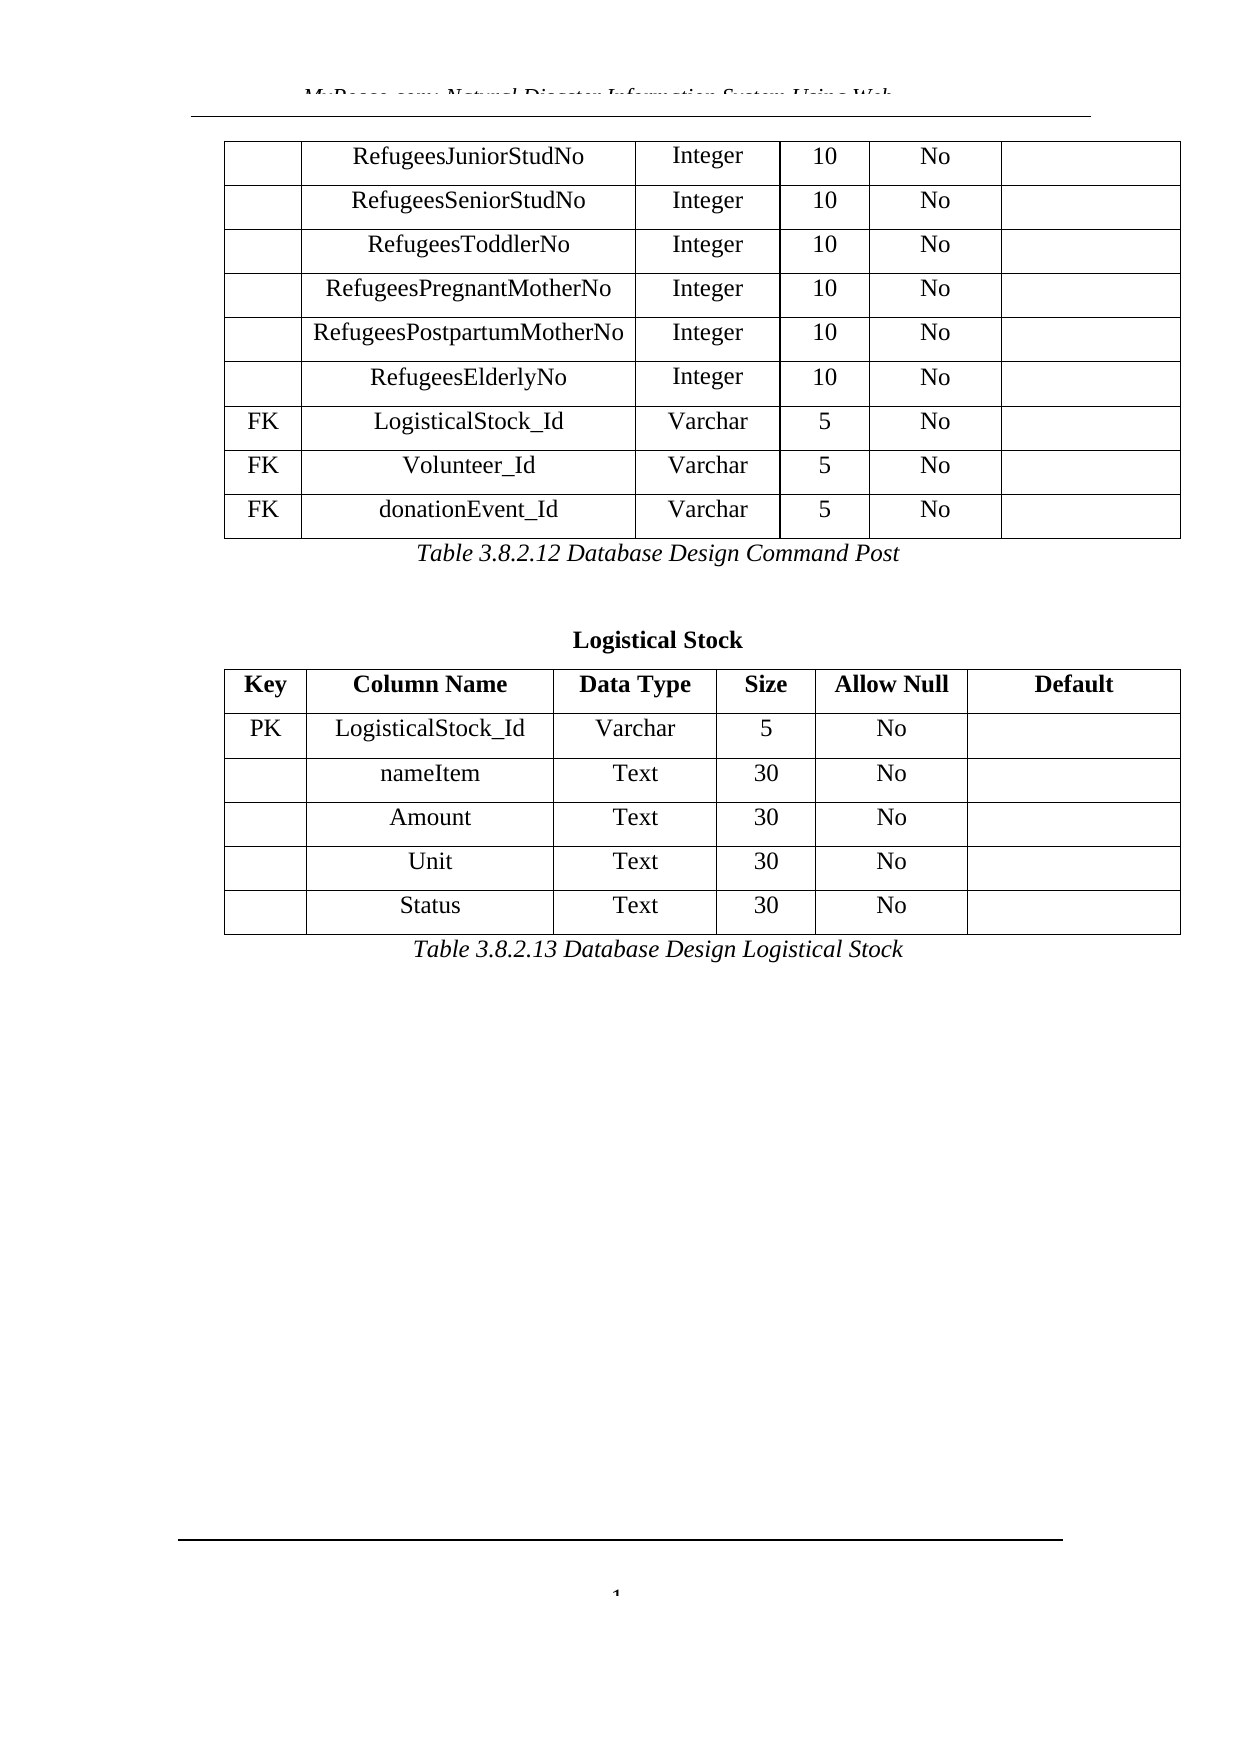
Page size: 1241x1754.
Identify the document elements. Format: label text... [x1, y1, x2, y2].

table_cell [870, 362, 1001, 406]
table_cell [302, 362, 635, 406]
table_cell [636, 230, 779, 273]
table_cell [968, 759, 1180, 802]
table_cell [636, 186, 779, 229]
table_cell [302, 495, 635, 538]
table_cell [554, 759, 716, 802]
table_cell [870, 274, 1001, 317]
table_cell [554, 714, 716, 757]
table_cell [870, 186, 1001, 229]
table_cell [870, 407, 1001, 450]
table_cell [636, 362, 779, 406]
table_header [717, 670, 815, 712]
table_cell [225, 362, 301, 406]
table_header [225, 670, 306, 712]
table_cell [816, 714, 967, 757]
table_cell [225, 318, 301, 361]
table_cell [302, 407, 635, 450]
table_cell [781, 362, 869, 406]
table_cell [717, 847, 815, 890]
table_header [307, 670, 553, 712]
text Table 3.8.2.13 Database Design Logistical Stock [413, 935, 1194, 963]
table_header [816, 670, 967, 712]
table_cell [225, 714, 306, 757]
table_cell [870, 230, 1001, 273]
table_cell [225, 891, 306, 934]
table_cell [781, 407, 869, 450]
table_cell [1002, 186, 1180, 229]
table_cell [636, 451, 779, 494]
text Table 3.8.2.12 Database Design Command Post [364, 539, 951, 567]
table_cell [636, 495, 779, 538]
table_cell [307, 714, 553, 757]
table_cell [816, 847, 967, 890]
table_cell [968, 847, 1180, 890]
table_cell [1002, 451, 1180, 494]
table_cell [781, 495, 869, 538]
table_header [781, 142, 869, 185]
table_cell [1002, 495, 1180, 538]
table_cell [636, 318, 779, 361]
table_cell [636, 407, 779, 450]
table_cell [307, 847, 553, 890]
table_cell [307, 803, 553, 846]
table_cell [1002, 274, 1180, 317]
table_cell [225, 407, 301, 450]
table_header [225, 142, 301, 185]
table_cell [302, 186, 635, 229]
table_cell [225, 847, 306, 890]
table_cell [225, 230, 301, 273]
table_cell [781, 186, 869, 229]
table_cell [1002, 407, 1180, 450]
subtitle Logistical Stock [364, 625, 951, 654]
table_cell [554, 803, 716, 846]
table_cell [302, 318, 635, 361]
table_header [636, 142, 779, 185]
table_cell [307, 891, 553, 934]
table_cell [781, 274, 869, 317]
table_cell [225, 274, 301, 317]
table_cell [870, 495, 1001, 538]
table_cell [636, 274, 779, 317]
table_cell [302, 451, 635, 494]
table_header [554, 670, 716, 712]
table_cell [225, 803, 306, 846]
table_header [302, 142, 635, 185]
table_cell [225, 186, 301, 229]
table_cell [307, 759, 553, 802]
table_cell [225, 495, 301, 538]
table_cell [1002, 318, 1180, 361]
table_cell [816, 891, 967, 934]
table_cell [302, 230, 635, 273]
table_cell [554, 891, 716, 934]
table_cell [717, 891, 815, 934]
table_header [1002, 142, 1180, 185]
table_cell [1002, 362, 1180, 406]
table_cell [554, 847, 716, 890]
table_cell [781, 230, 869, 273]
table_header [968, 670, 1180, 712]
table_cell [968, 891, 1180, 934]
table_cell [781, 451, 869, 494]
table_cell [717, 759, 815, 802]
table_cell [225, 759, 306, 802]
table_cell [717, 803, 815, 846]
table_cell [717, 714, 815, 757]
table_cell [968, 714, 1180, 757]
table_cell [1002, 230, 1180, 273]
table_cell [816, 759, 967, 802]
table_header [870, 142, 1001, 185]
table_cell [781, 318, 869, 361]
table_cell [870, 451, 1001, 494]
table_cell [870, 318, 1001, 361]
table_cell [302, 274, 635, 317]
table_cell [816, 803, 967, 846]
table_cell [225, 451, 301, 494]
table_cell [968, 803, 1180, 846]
